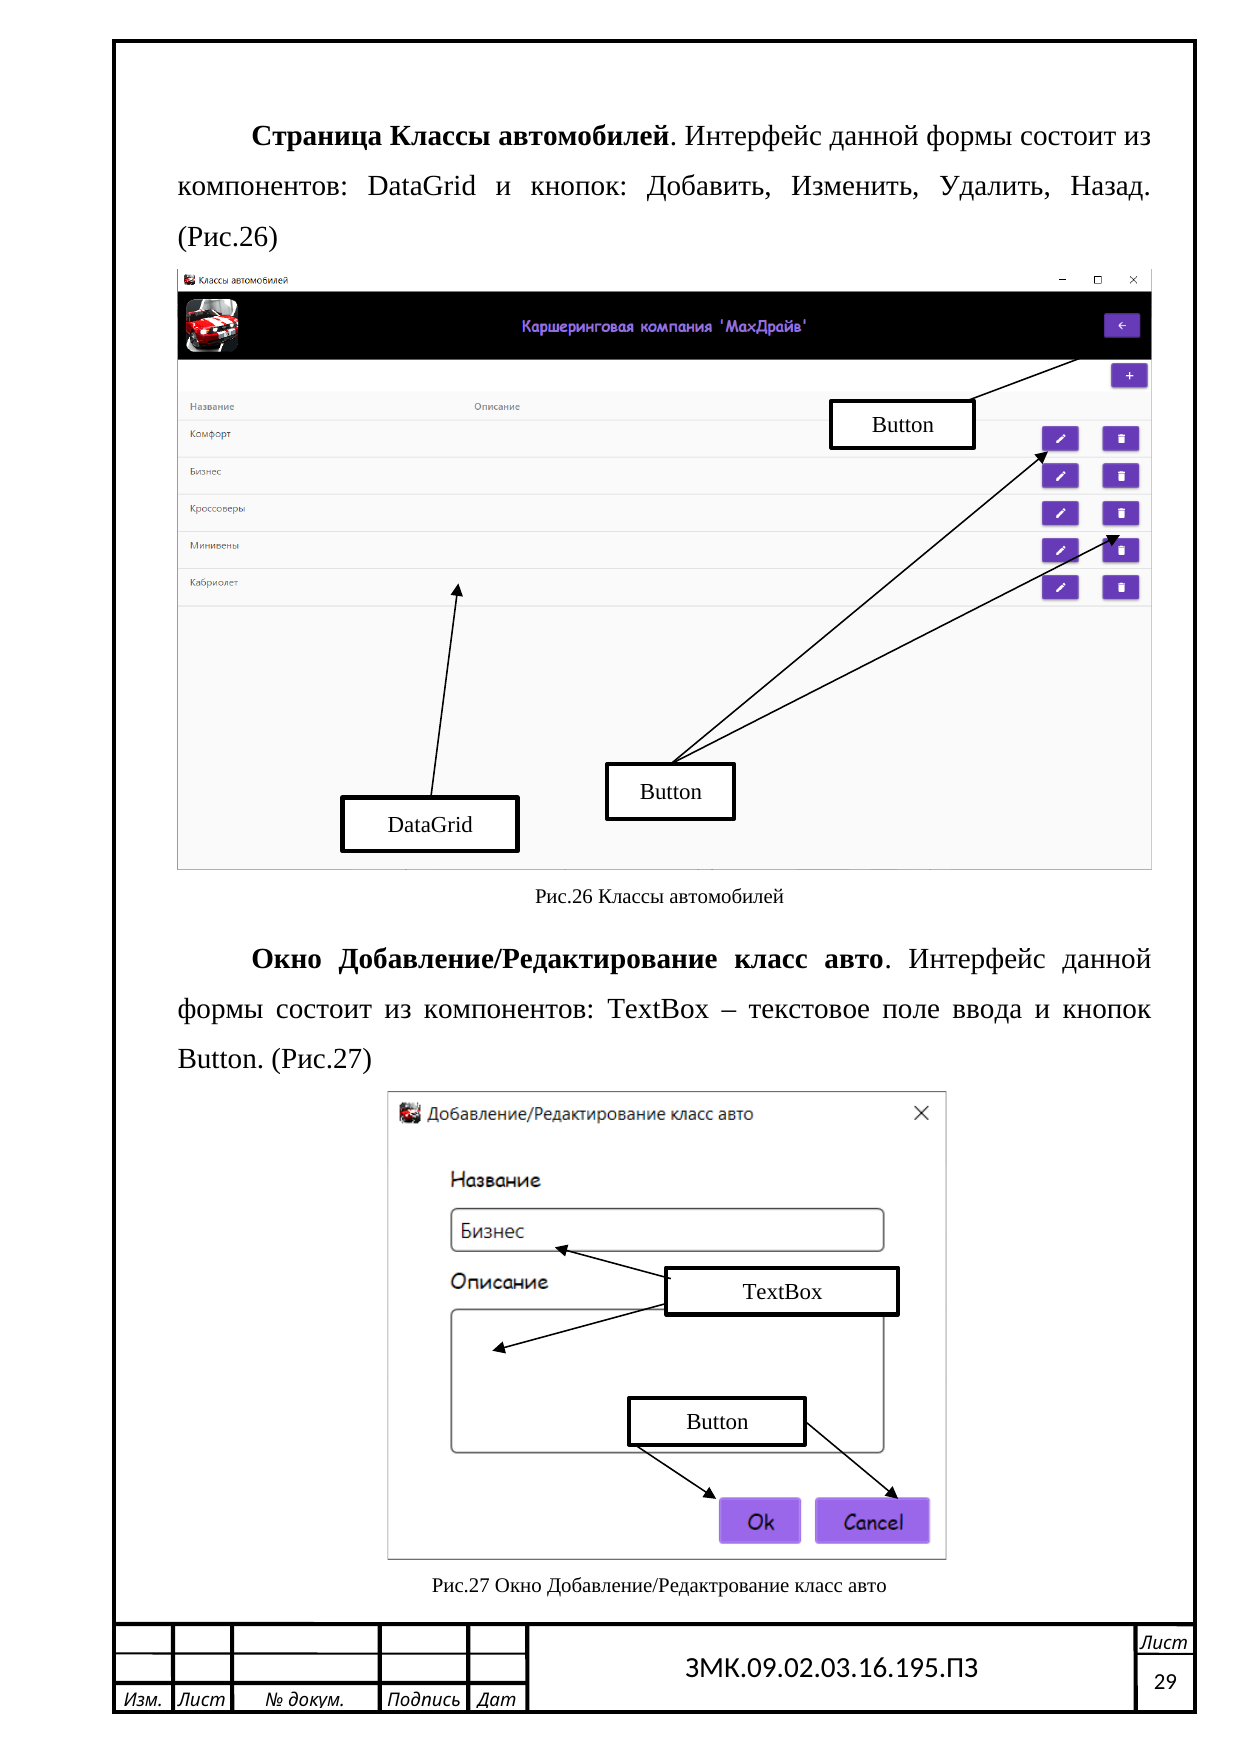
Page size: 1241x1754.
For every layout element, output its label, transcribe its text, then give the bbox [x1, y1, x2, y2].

text Рис.26 Классы автомобилей [177, 884, 1141, 908]
text Окно Добавление/Редактирование класс авто. Интерфейс данной формы состоит из компонентов: TextBox – текстовое поле ввода и кнопок Button. (Рис.27) [177, 941, 1152, 1075]
text Рис.27 Окно Добавление/Редактрование класс авто [177, 1573, 1141, 1597]
picture [387, 1091, 947, 1560]
picture [177, 269, 1152, 870]
text Страница Классы автомобилей. Интерфейс данной формы состоит из компонентов: DataGrid и кнопок: Добавить, Изменить, Удалить, Назад. (Рис.26) [177, 118, 1152, 252]
